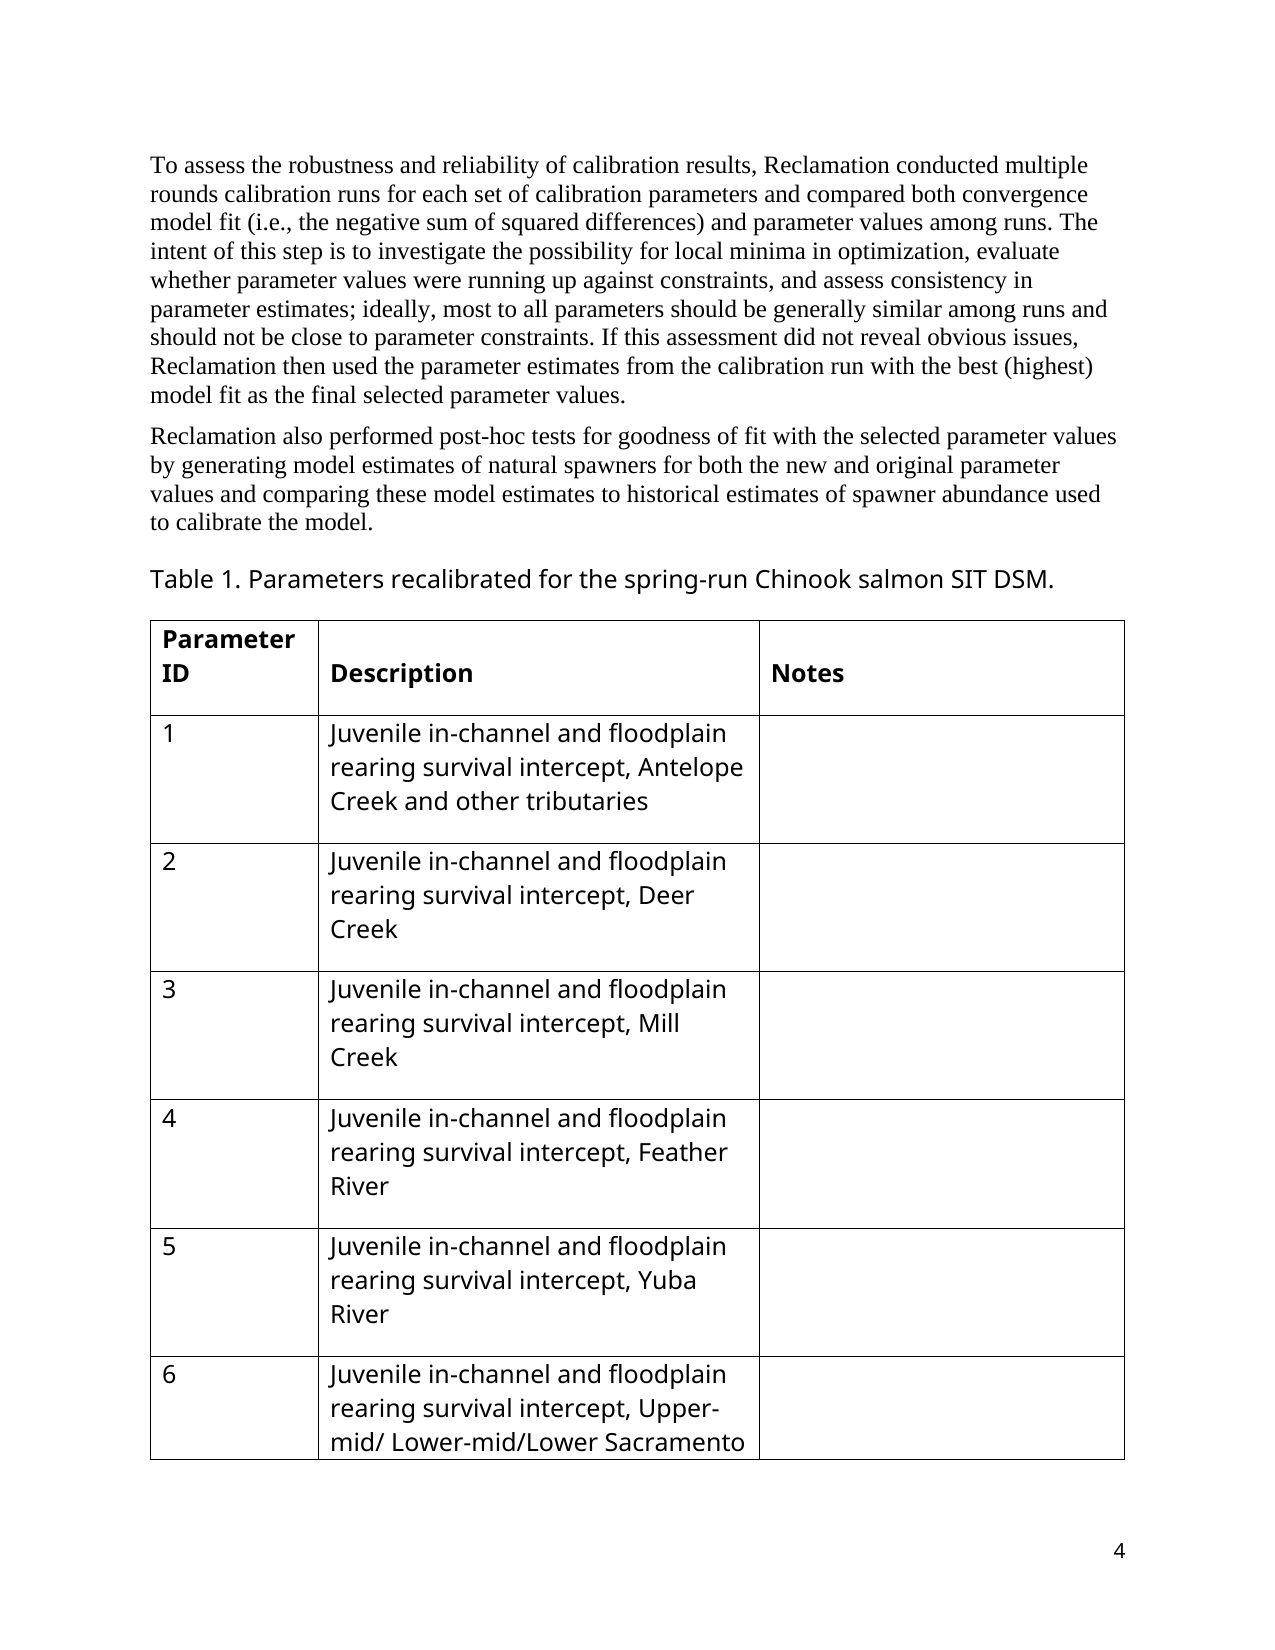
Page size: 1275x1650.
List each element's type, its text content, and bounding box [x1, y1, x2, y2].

table_cell 1 [151, 716, 318, 843]
table_cell Juvenile in-channel and floodplain rearing survival intercept, Deer Creek [319, 844, 759, 971]
table_cell Juvenile in-channel and floodplain rearing survival intercept, Antelope Creek and other tributaries [319, 716, 759, 843]
table_cell [760, 1357, 1124, 1459]
table_cell Juvenile in-channel and floodplain rearing survival intercept, Feather River [319, 1100, 759, 1227]
text To assess the robustness and reliability of calibration results, Reclamation conducted multiple rounds calibration runs for each set of calibration parameters and compared both convergence model fit (i.e., the negative sum of squared differences) and parameter values among runs. The intent of this step is to investigate the possibility for local minima in optimization, evaluate whether parameter values were running up against constraints, and assess consistency in parameter estimates; ideally, most to all parameters should be generally similar among runs and should not be close to parameter constraints. If this assessment did not reveal obvious issues, Reclamation then used the parameter estimates from the calibration run with the best (highest) model fit as the final selected parameter values. [150, 150, 1125, 409]
table_header Parameter ID [151, 621, 318, 714]
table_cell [319, 1357, 759, 1459]
table_cell [760, 844, 1124, 971]
table_cell [760, 972, 1124, 1099]
table_cell [760, 1100, 1124, 1227]
table_cell 3 [151, 972, 318, 1099]
table_cell 4 [151, 1100, 318, 1227]
table_cell [760, 716, 1124, 843]
table_cell Juvenile in-channel and floodplain rearing survival intercept, Mill Creek [319, 972, 759, 1099]
table_cell 5 [151, 1229, 318, 1356]
table_cell Juvenile in-channel and floodplain rearing survival intercept, Yuba River [319, 1229, 759, 1356]
table_header Notes [760, 621, 1124, 714]
table_header Description [319, 621, 759, 714]
text Table 1. Parameters recalibrated for the spring-run Chinook salmon SIT DSM. [150, 561, 1125, 595]
text Reclamation also performed post-hoc tests for goodness of fit with the selected parameter values by generating model estimates of natural spawners for both the new and original parameter values and comparing these model estimates to historical estimates of spawner abundance used to calibrate the model. [150, 421, 1125, 536]
table_cell 6 [151, 1357, 318, 1459]
table_cell [760, 1229, 1124, 1356]
table_cell 2 [151, 844, 318, 971]
